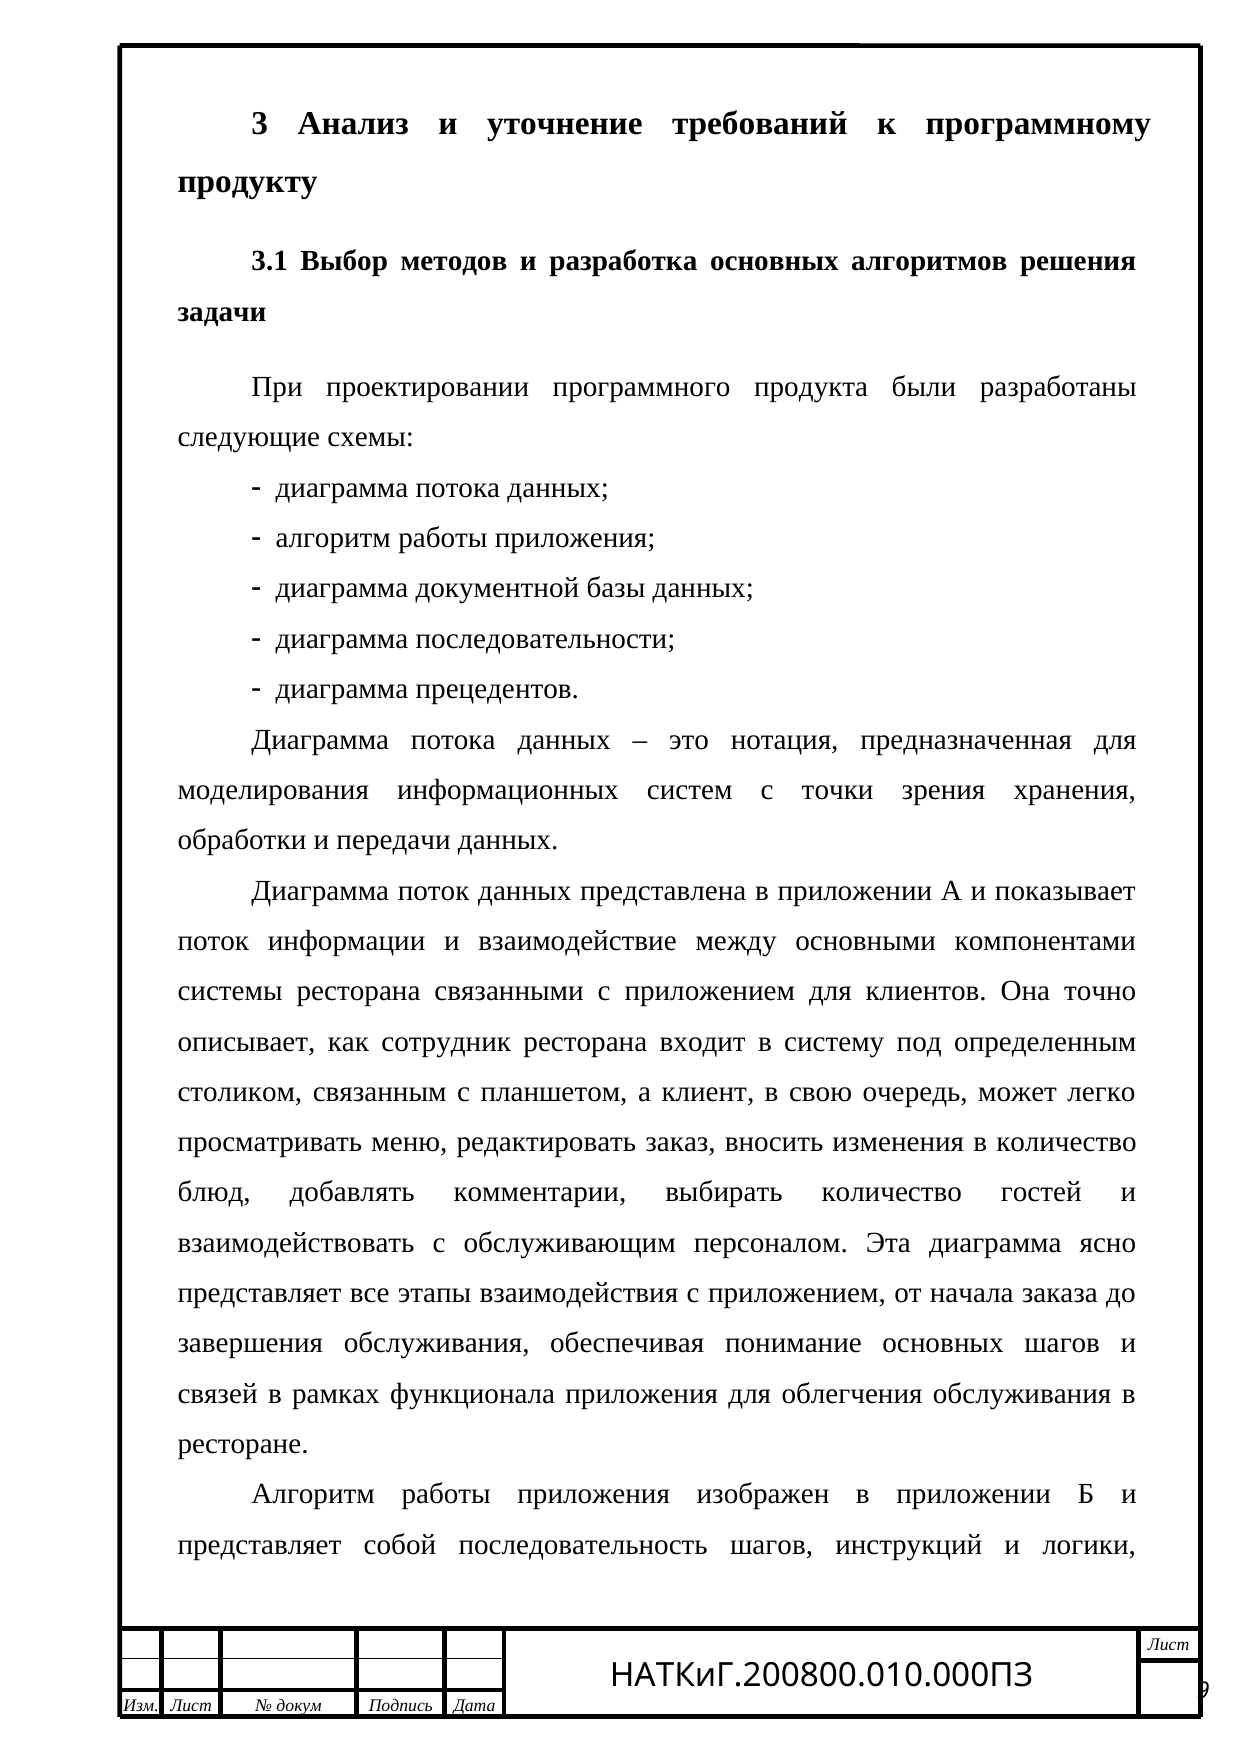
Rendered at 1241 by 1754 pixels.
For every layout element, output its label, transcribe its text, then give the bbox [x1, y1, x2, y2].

list диаграмма прецедентов. [177, 671, 1137, 705]
list диаграмма документной базы данных; [177, 571, 1137, 604]
text При проектировании программного продукта были разработаны следующие схемы: [177, 369, 1137, 453]
list алгоритм работы приложения; [177, 520, 1137, 554]
list диаграмма последовательности; [177, 621, 1137, 654]
list диаграмма потока данных; [177, 470, 1137, 503]
subtitle 3 Анализ и уточнение требований к программному продукту [177, 103, 1152, 199]
subtitle 3.1 Выбор методов и разработка основных алгоритмов решения задачи [177, 243, 1137, 327]
text Диаграмма потока данных – это нотация, предназначенная для моделирования информационных систем с точки зрения хранения, обработки и передачи данных. [177, 722, 1137, 856]
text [177, 1476, 1137, 1560]
text Диаграмма поток данных представлена в приложении А и показывает поток информации и взаимодействие между основными компонентами системы ресторана связанными с приложением для клиентов. Она точно описывает, как сотрудник ресторана входит в систему под определенным столиком, связанным с планшетом, а клиент, в свою очередь, может легко просматривать меню, редактировать заказ, вносить изменения в количество блюд, добавлять комментарии, выбирать количество гостей и взаимодействовать с обслуживающим персоналом. Эта диаграмма ясно представляет все этапы взаимодействия с приложением, от начала заказа до завершения обслуживания, обеспечивая понимание основных шагов и связей в рамках функционала приложения для облегчения обслуживания в ресторане. [177, 873, 1137, 1460]
